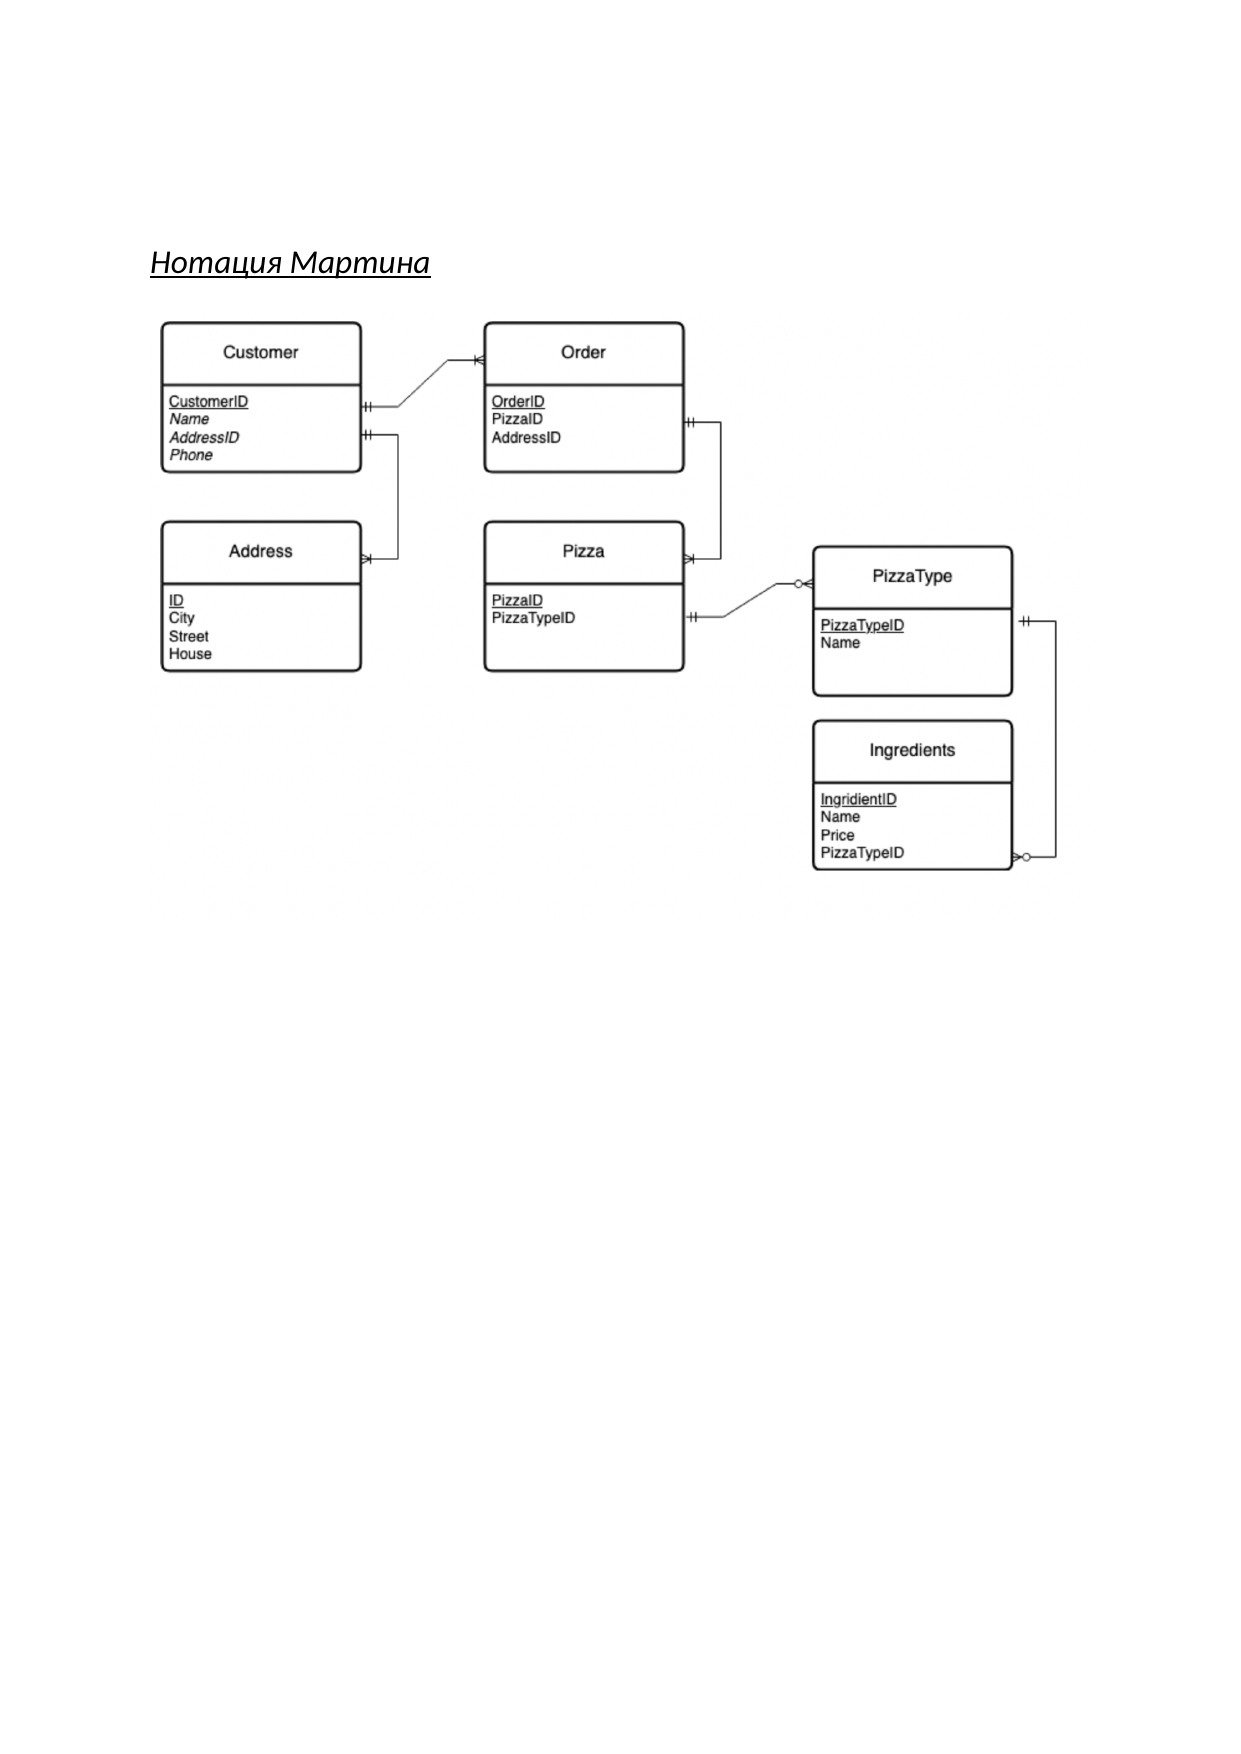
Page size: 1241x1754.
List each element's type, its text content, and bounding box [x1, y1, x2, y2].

text Нотация Мартина [150, 242, 1090, 282]
picture [150, 312, 1091, 921]
